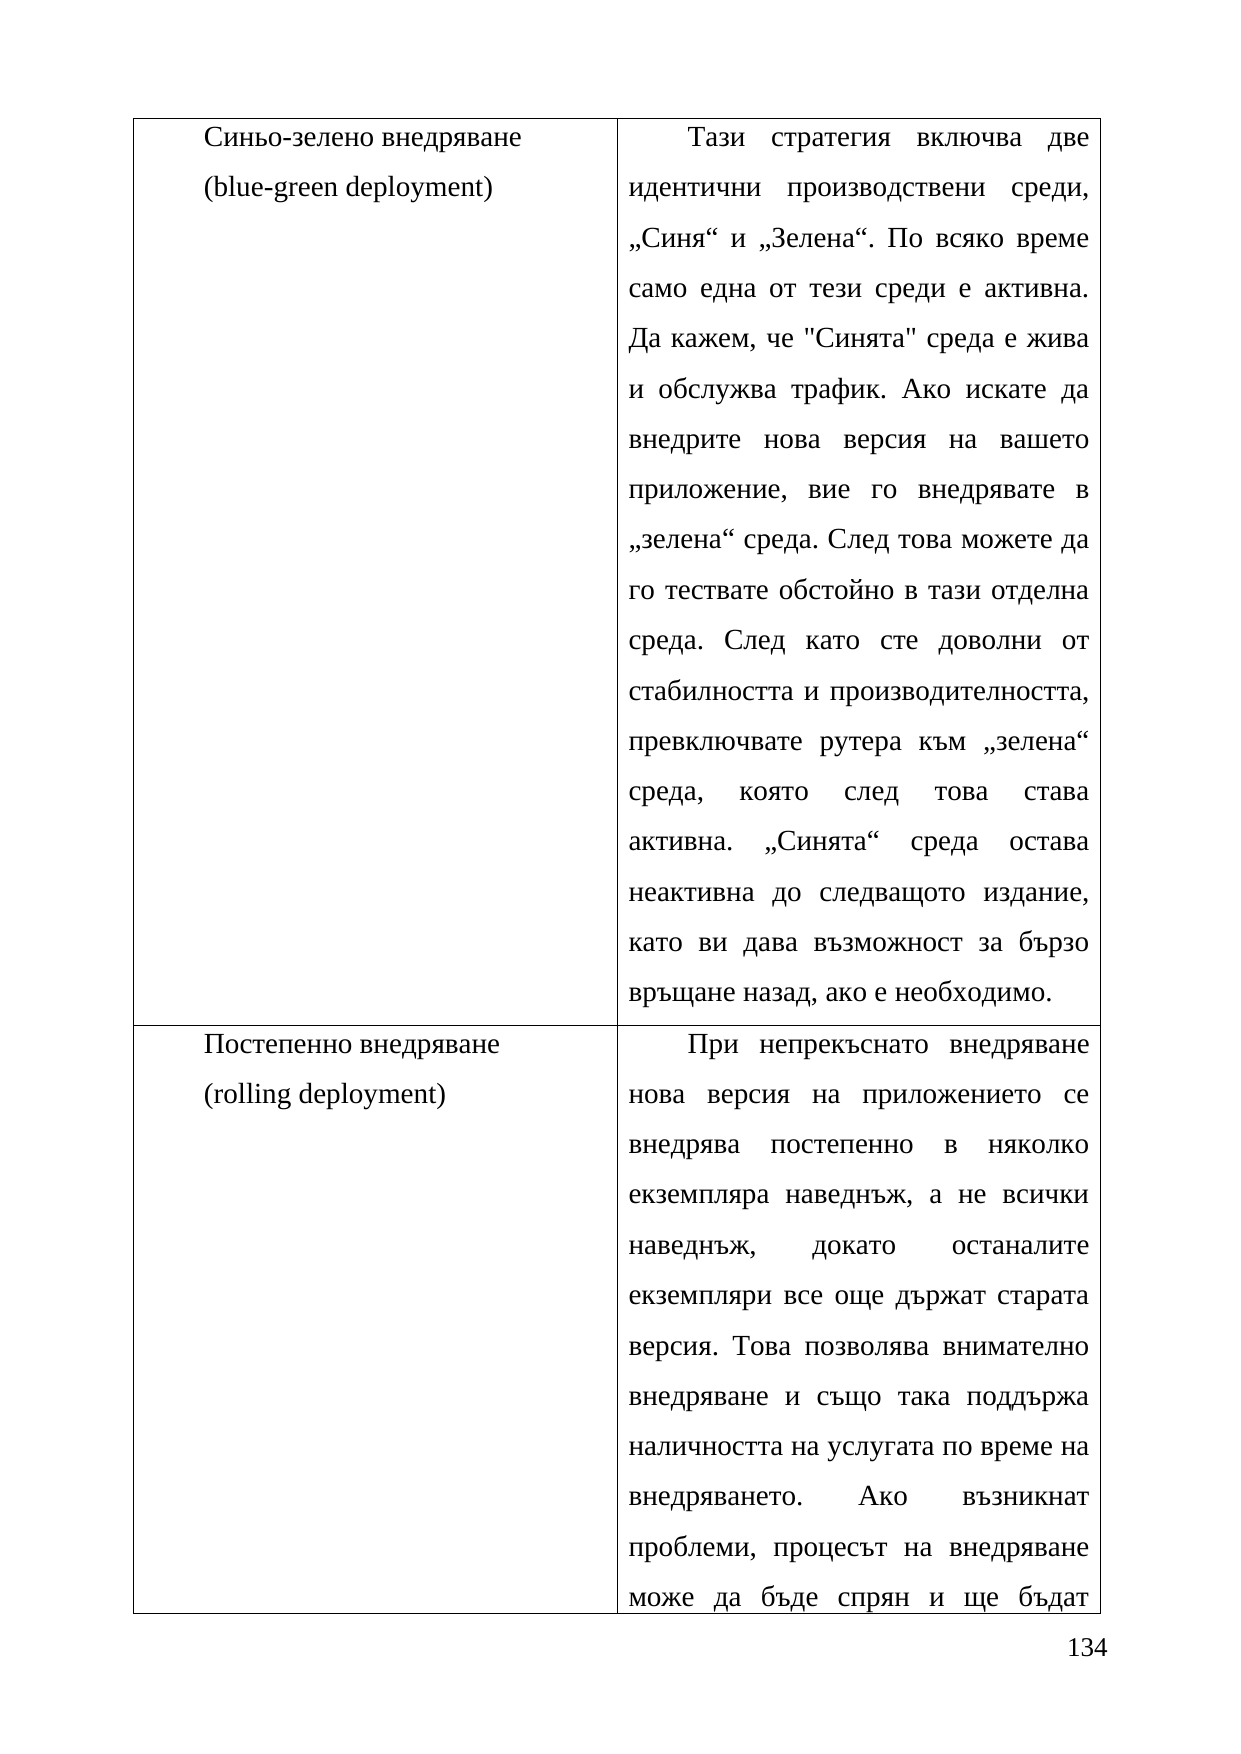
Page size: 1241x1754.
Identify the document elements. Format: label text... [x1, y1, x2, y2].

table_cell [134, 1026, 617, 1613]
table_header Синьо-зелено внедряване (blue-green deployment) [134, 119, 617, 1025]
table_header Тази стратегия включва две идентични производствени среди, „Синя“ и „Зелена“. По всяко време само една от тези среди е активна. Да кажем, че "Синята" среда е жива и обслужва трафик. Ако искате да внедрите нова версия на вашето приложение, вие го внедрявате в „зелена“ среда. След това можете да го тествате обстойно в тази отделна среда. След като сте доволни от стабилността и производителността, превключвате рутера към „зелена“ среда, която след това става активна. „Синята“ среда остава неактивна до следващото издание, като ви дава възможност за бързо връщане назад, ако е необходимо. [618, 119, 1100, 1025]
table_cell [618, 1026, 1100, 1613]
